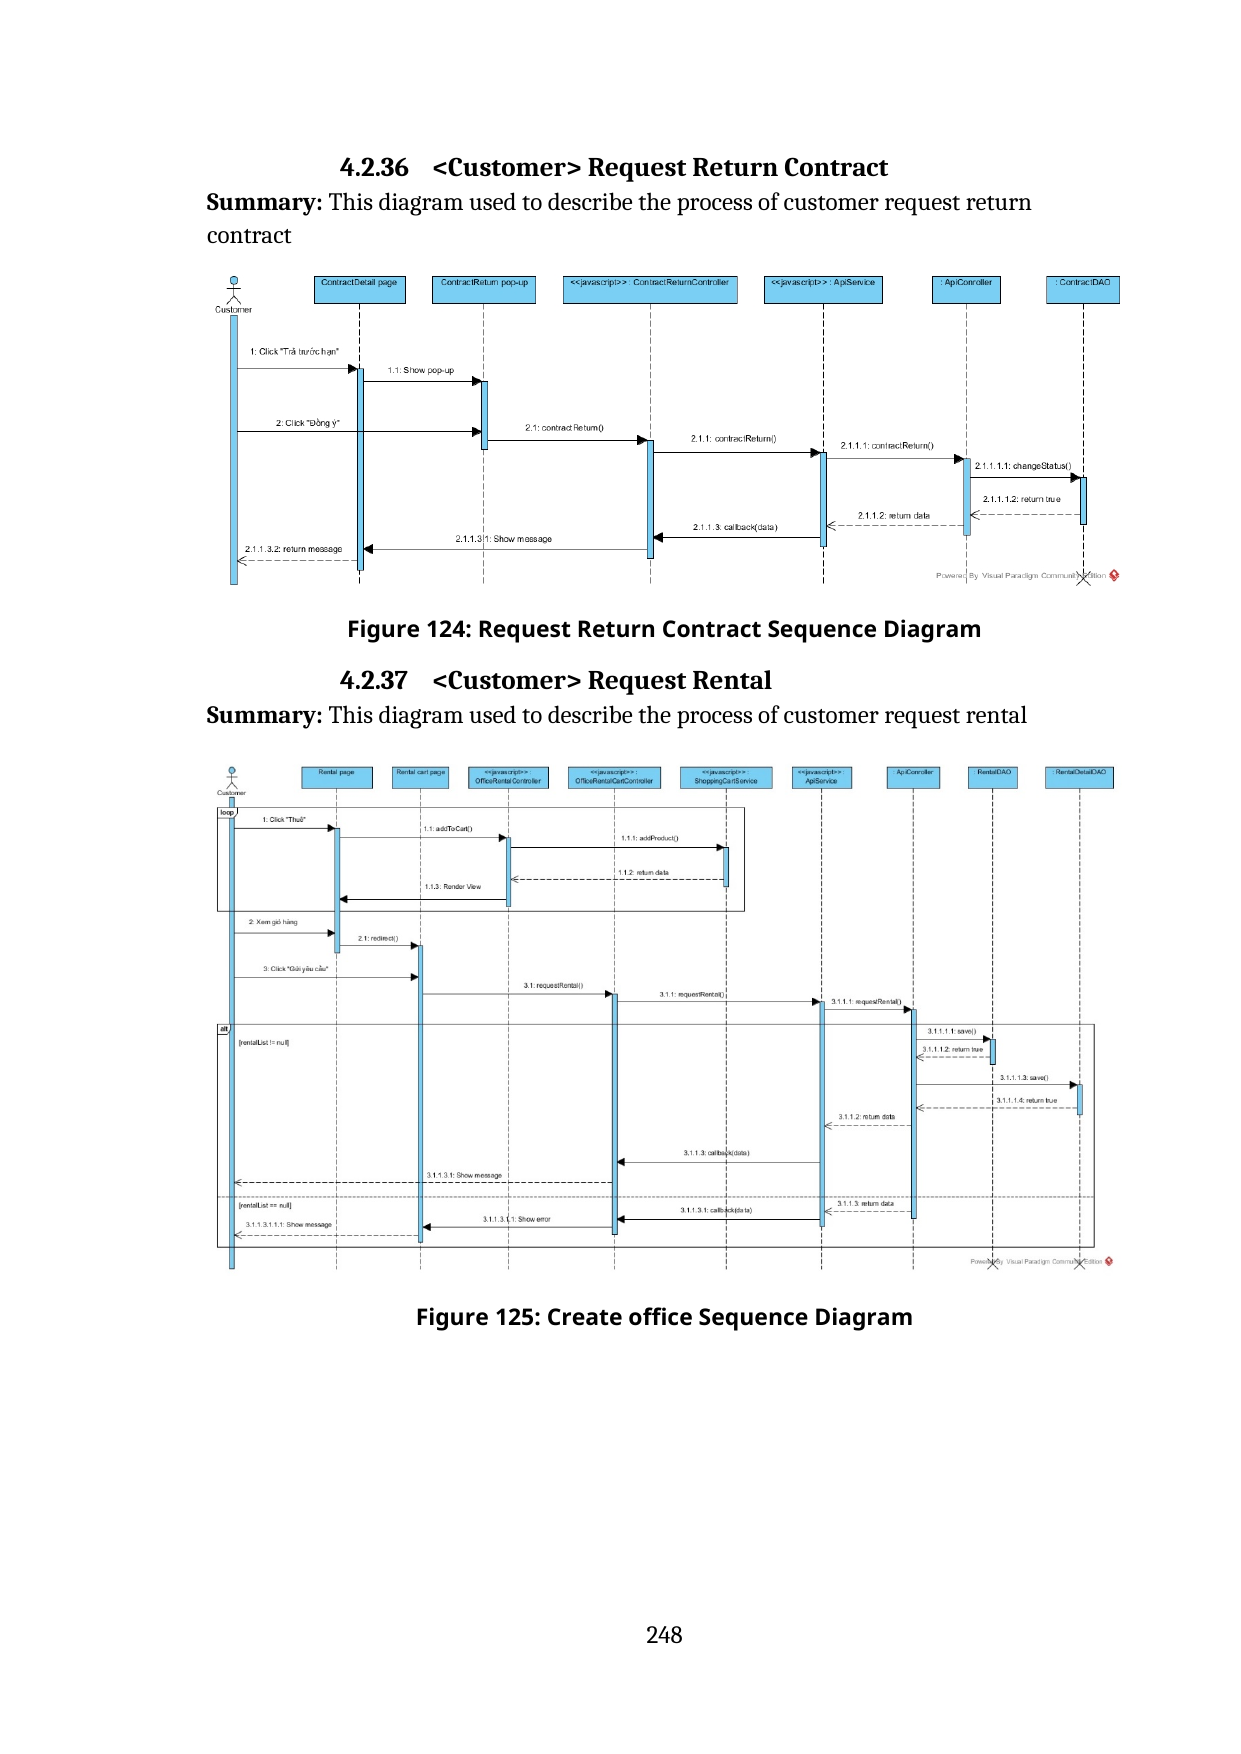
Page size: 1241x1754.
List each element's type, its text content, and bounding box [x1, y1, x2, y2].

text Summary: This diagram used to describe the process of customer request rental [207, 701, 1122, 729]
text Figure 125: Create office Sequence Diagram [207, 1301, 1122, 1332]
text Summary: This diagram used to describe the process of customer request return contract [207, 188, 1122, 249]
picture [206, 274, 1123, 588]
subtitle <Customer> Request Return Contract [340, 152, 1122, 183]
text Figure 124: Request Return Contract Sequence Diagram [207, 613, 1122, 644]
picture [206, 754, 1123, 1276]
subtitle <Customer> Request Rental [340, 665, 1122, 696]
